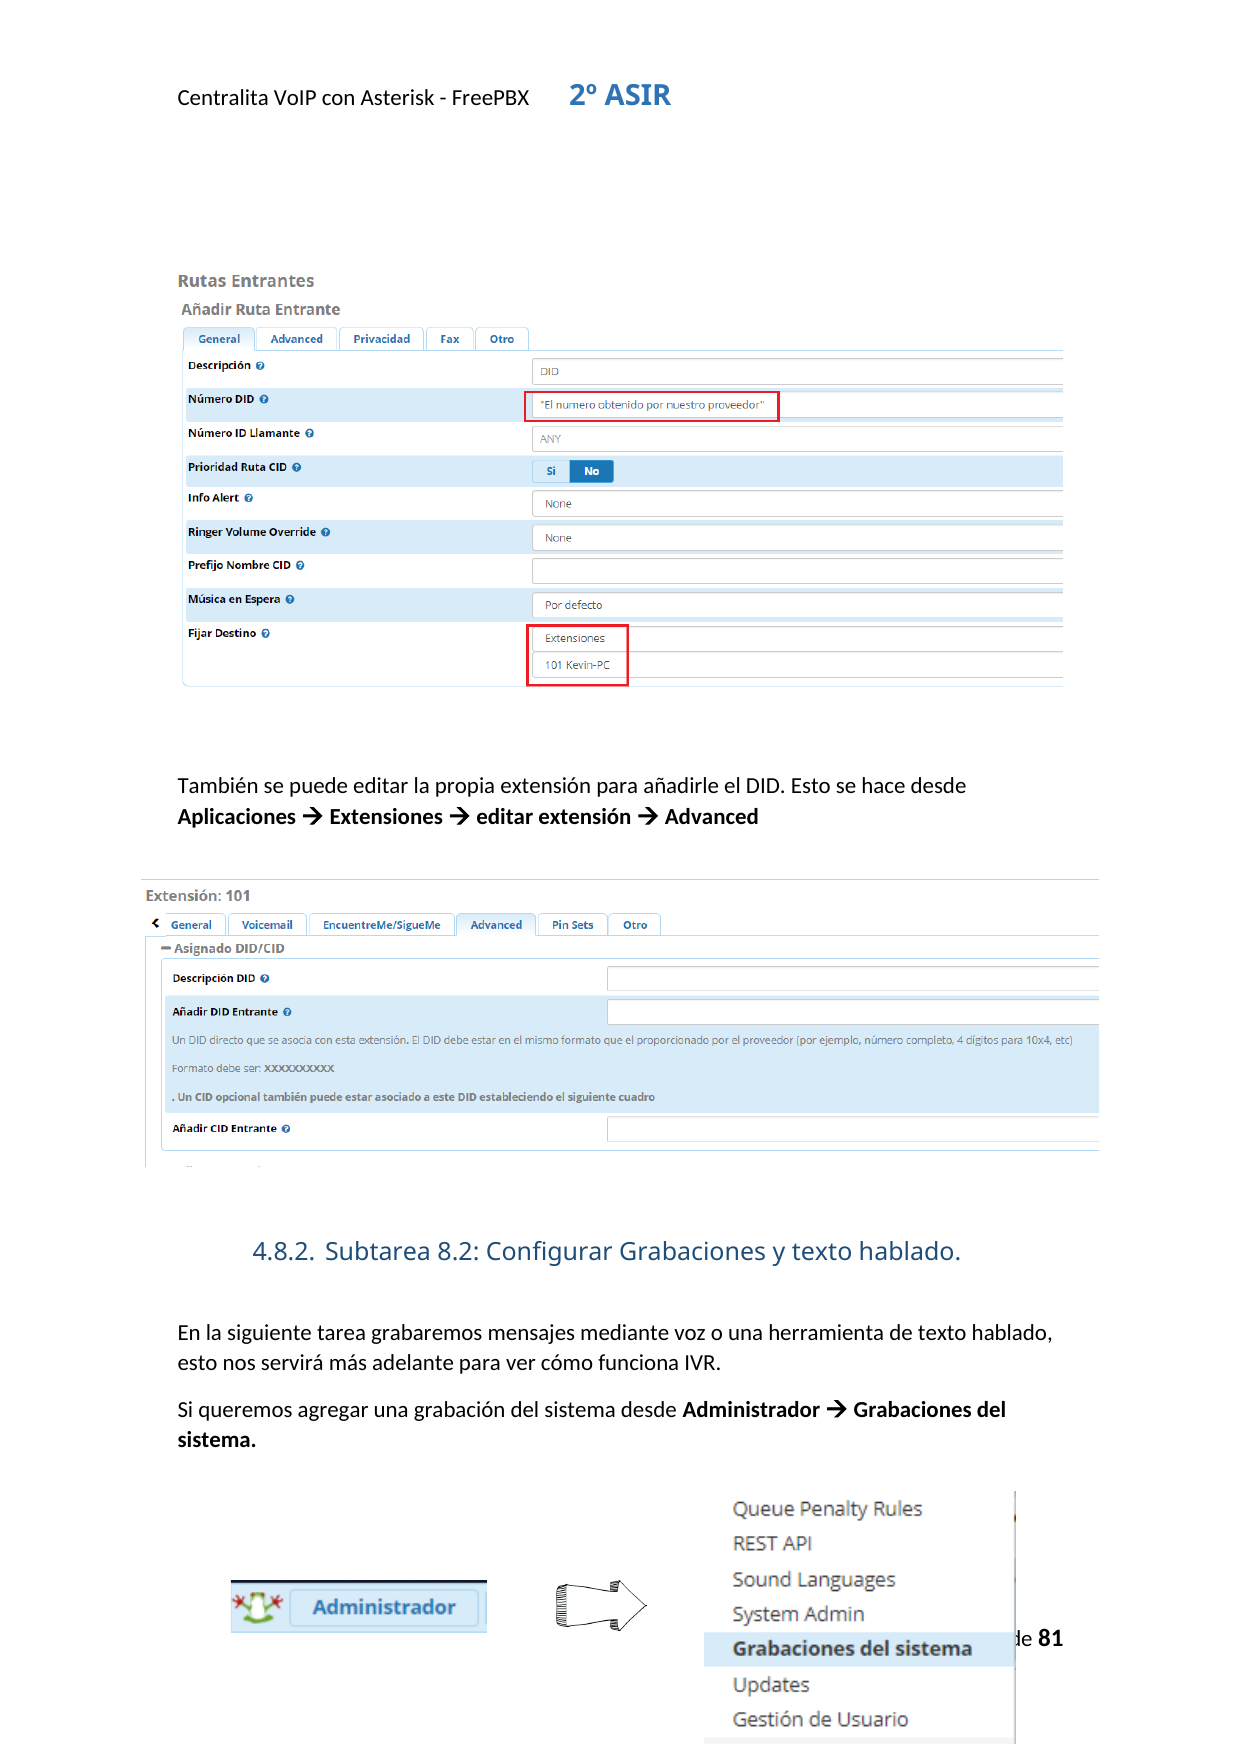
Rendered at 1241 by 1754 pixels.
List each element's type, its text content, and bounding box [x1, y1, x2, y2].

picture [141, 879, 1100, 1167]
picture [177, 271, 1063, 704]
text También se puede editar la propia extensión para añadirle el DID. Esto se hace desde Aplicaciones Extensiones editar extensión Advanced [177, 772, 1063, 830]
subtitle Subtarea 8.2: Configurar Grabaciones y texto hablado. [252, 1234, 1063, 1268]
text En la siguiente tarea grabaremos mensajes mediante voz o una herramienta de texto hablado, esto nos servirá más adelante para ver cómo funciona IVR. [177, 1318, 1063, 1376]
picture [554, 1558, 649, 1653]
text Si queremos agregar una grabación del sistema desde Administrador Grabaciones del sistema. [177, 1395, 1063, 1453]
picture [704, 1491, 1016, 1744]
picture [230, 1580, 487, 1633]
